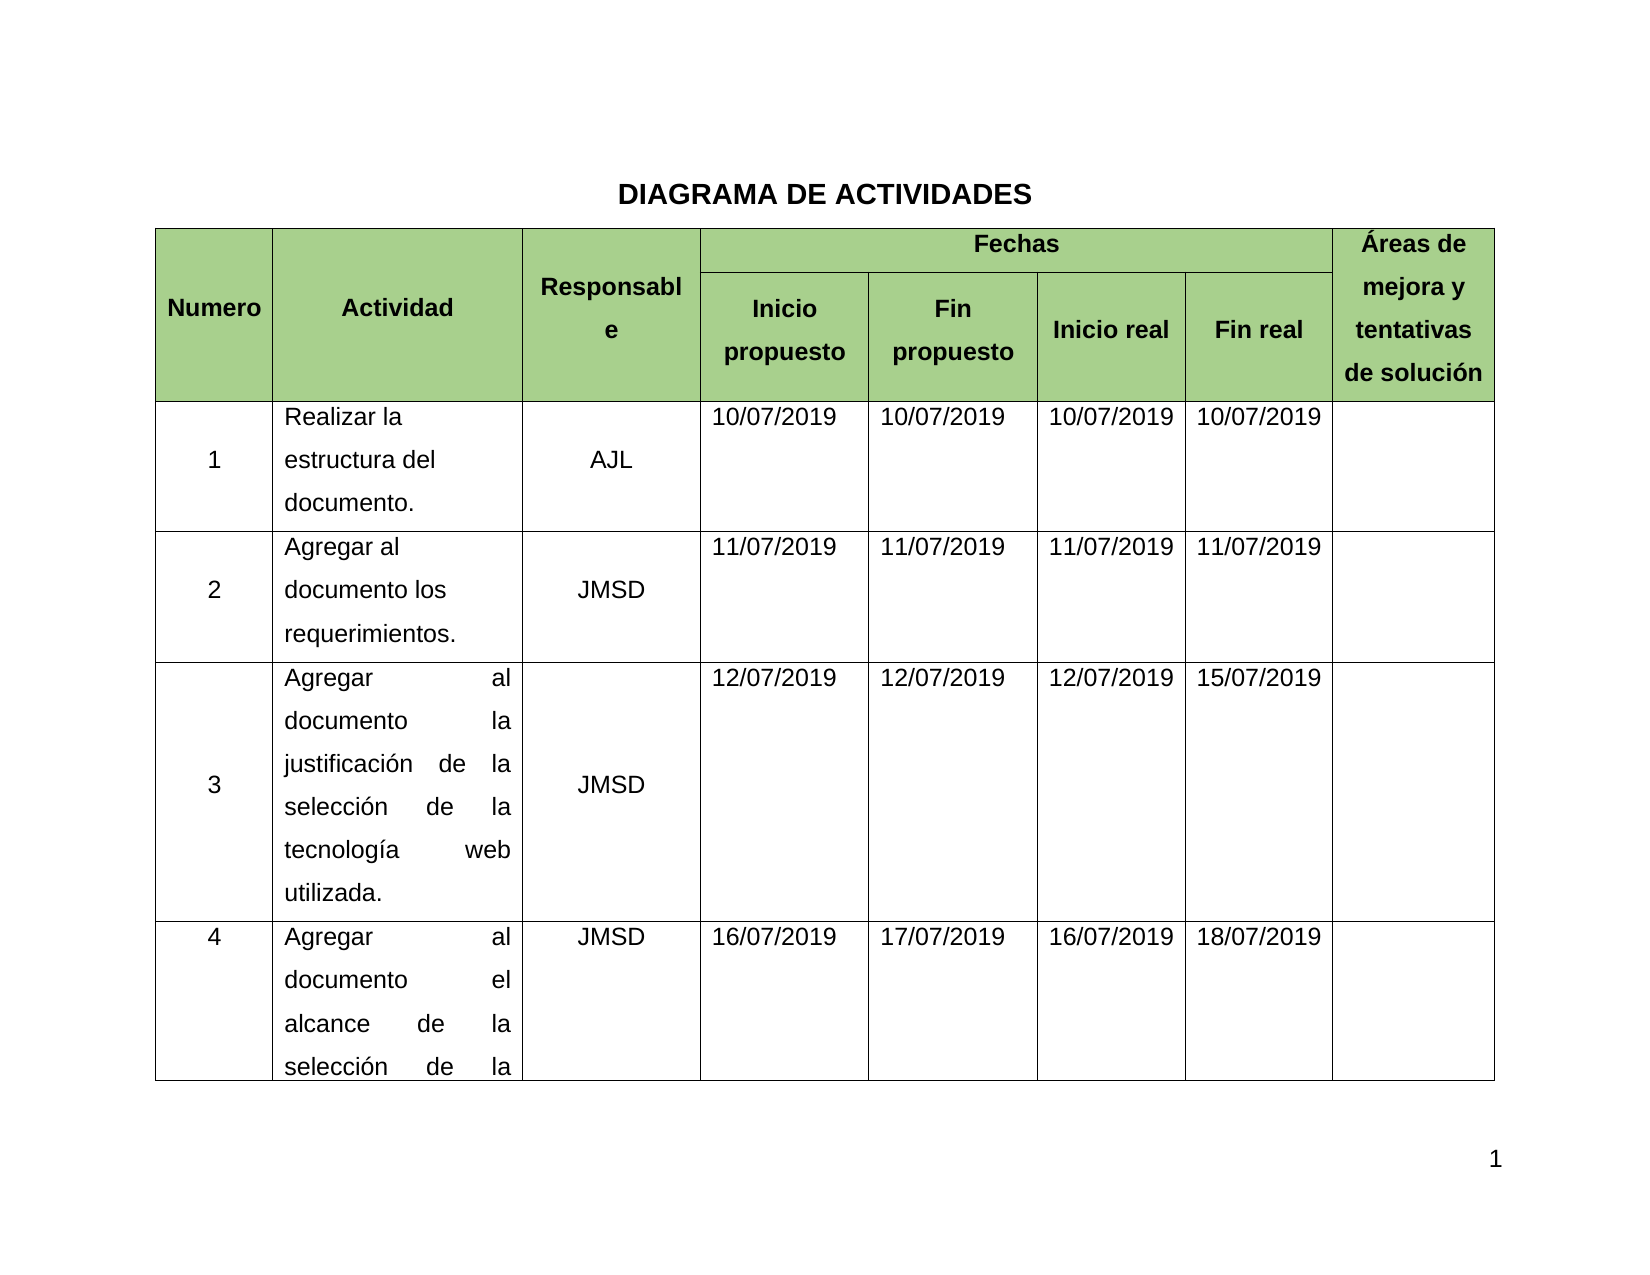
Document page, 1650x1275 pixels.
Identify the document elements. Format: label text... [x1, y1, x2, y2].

table_cell 4 [156, 922, 272, 1080]
table_cell 1 [156, 402, 272, 531]
table_cell 11/07/2019 [869, 532, 1037, 662]
table_cell Inicio propuesto [701, 273, 868, 401]
table_cell 3 [156, 663, 272, 921]
table_header Numero [156, 229, 272, 401]
table_header Fechas [701, 229, 1332, 272]
table_cell Fin real [1186, 273, 1332, 401]
table_cell 11/07/2019 [1186, 532, 1332, 662]
table_cell JMSD [523, 532, 700, 662]
table_cell 11/07/2019 [1038, 532, 1185, 662]
table_cell [1333, 922, 1494, 1080]
table_cell 12/07/2019 [869, 663, 1037, 921]
table_cell JMSD [523, 922, 700, 1080]
table_cell 15/07/2019 [1186, 663, 1332, 921]
table_cell Agregar al documento los requerimientos. [273, 532, 522, 662]
table_cell Realizar la estructura del documento. [273, 402, 522, 531]
table_cell 12/07/2019 [701, 663, 868, 921]
table_cell 16/07/2019 [701, 922, 868, 1080]
subtitle DIAGRAMA DE ACTIVIDADES [148, 177, 1502, 211]
table_cell AJL [523, 402, 700, 531]
table_cell 10/07/2019 [869, 402, 1037, 531]
table_cell 11/07/2019 [701, 532, 868, 662]
table_cell [1333, 402, 1494, 531]
table_cell [1333, 663, 1494, 921]
table_cell Fin propuesto [869, 273, 1037, 401]
table_cell [1333, 532, 1494, 662]
table_cell 17/07/2019 [869, 922, 1037, 1080]
table_header Responsable [523, 229, 700, 401]
table_cell 10/07/2019 [1186, 402, 1332, 531]
table_cell 18/07/2019 [1186, 922, 1332, 1080]
table_cell Agregar al documento la justificación de la selección de la tecnología web utilizada. [273, 663, 522, 921]
table_header Áreas de mejora y tentativas de solución [1333, 229, 1494, 401]
table_cell 12/07/2019 [1038, 663, 1185, 921]
table_cell Inicio real [1038, 273, 1185, 401]
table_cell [273, 922, 522, 1080]
table_cell 10/07/2019 [701, 402, 868, 531]
table_cell 2 [156, 532, 272, 662]
table_header Actividad [273, 229, 522, 401]
table_cell 16/07/2019 [1038, 922, 1185, 1080]
table_cell 10/07/2019 [1038, 402, 1185, 531]
table_cell JMSD [523, 663, 700, 921]
